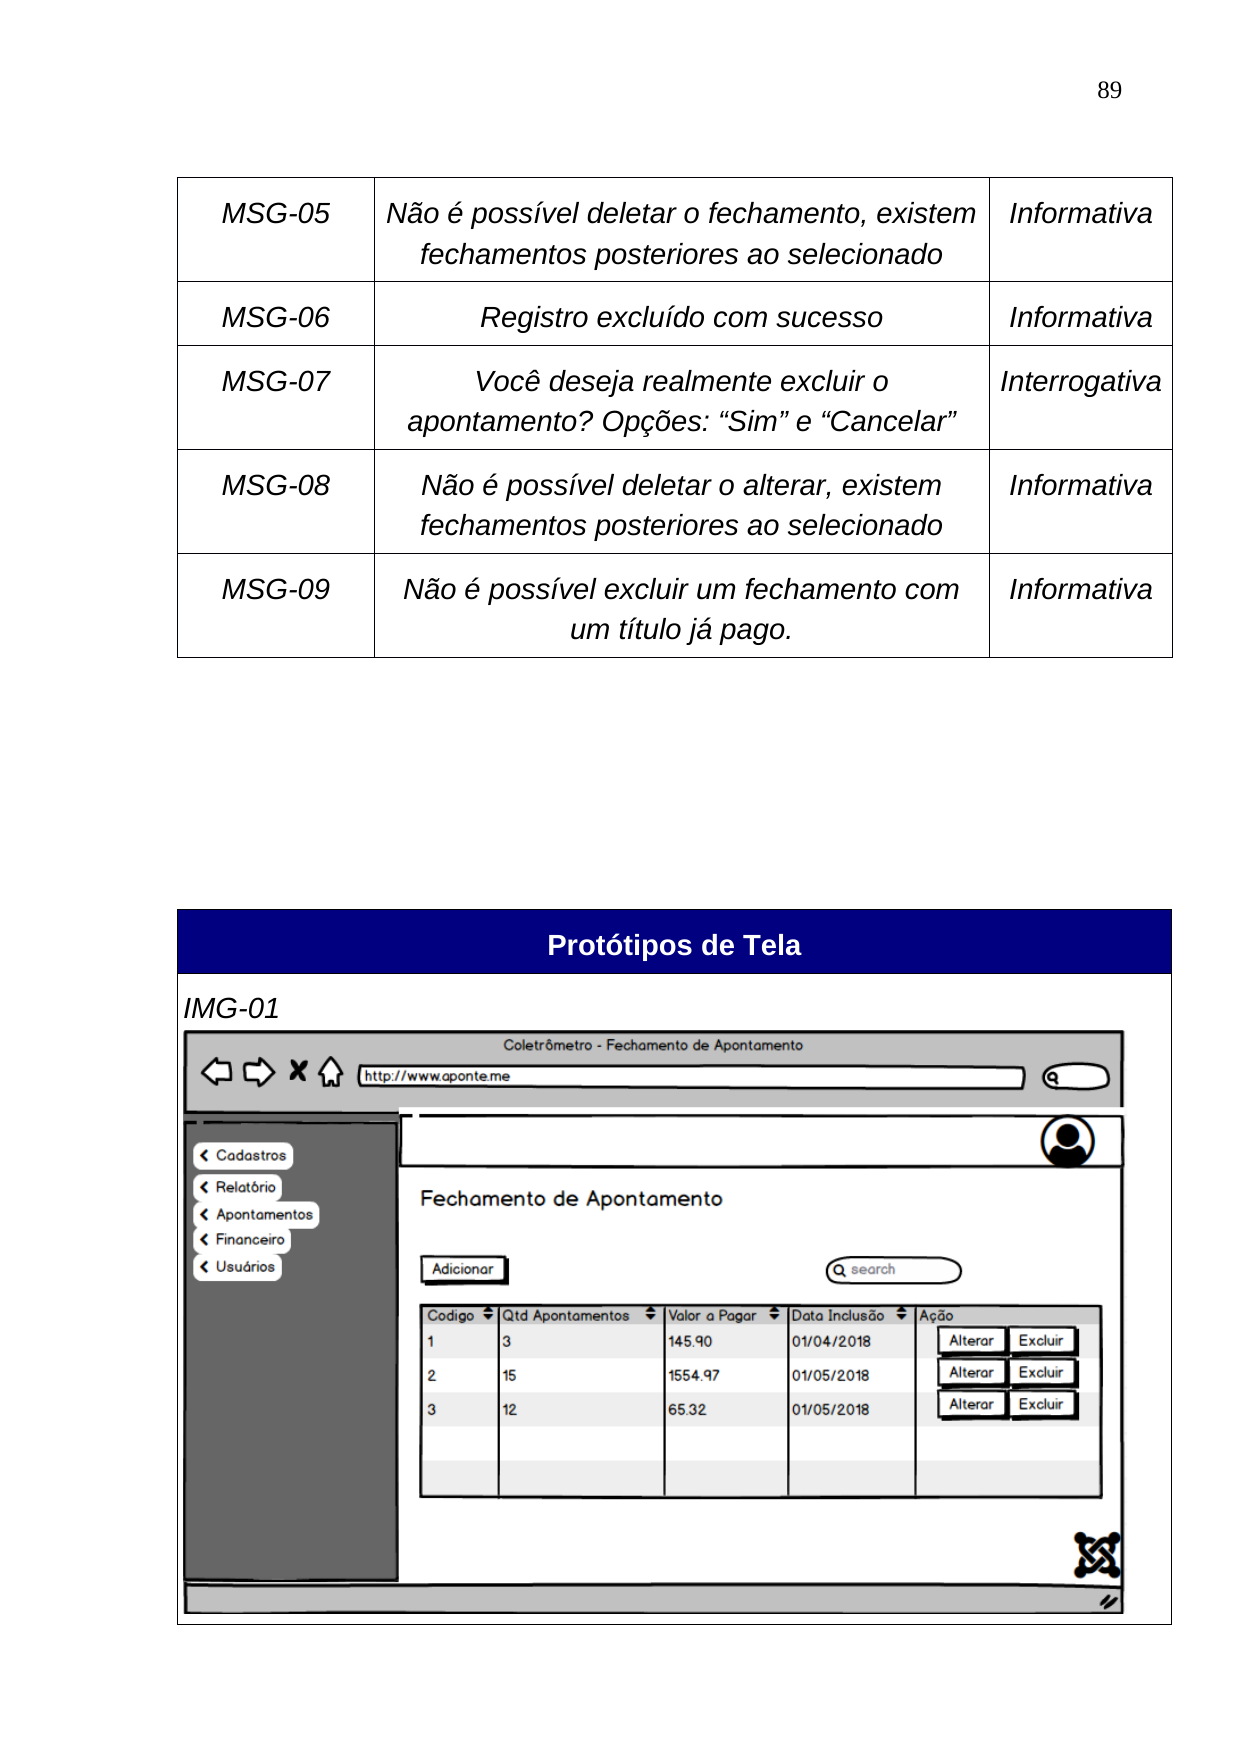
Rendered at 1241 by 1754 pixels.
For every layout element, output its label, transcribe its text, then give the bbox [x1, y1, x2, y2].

table_cell MSG-08 [178, 450, 374, 553]
table_cell Não é possível excluir um fechamento com um título já pago. [375, 554, 989, 657]
table_cell Não é possível deletar o alterar, existem fechamentos posteriores ao selecionado [375, 450, 989, 553]
table_cell Interrogativa [990, 346, 1172, 449]
table_cell Informativa [990, 282, 1172, 345]
table_cell Você deseja realmente excluir o apontamento? Opções: “Sim” e “Cancelar” [375, 346, 989, 449]
table_cell Não é possível deletar o fechamento, existem fechamentos posteriores ao selecionado [375, 178, 989, 281]
table_cell Informativa [990, 178, 1172, 281]
table_cell IMG-01 IMG-02 [178, 974, 1171, 1624]
table_cell MSG-07 [178, 346, 374, 449]
table_cell Informativa [990, 554, 1172, 657]
table_cell Informativa [990, 450, 1172, 553]
table_cell MSG-09 [178, 554, 374, 657]
table_cell Registro excluído com sucesso [375, 282, 989, 345]
table_cell MSG-06 [178, 282, 374, 345]
table_cell MSG-05 [178, 178, 374, 281]
picture [182, 1030, 1128, 1614]
table_header Protótipos de Tela [178, 910, 1171, 973]
